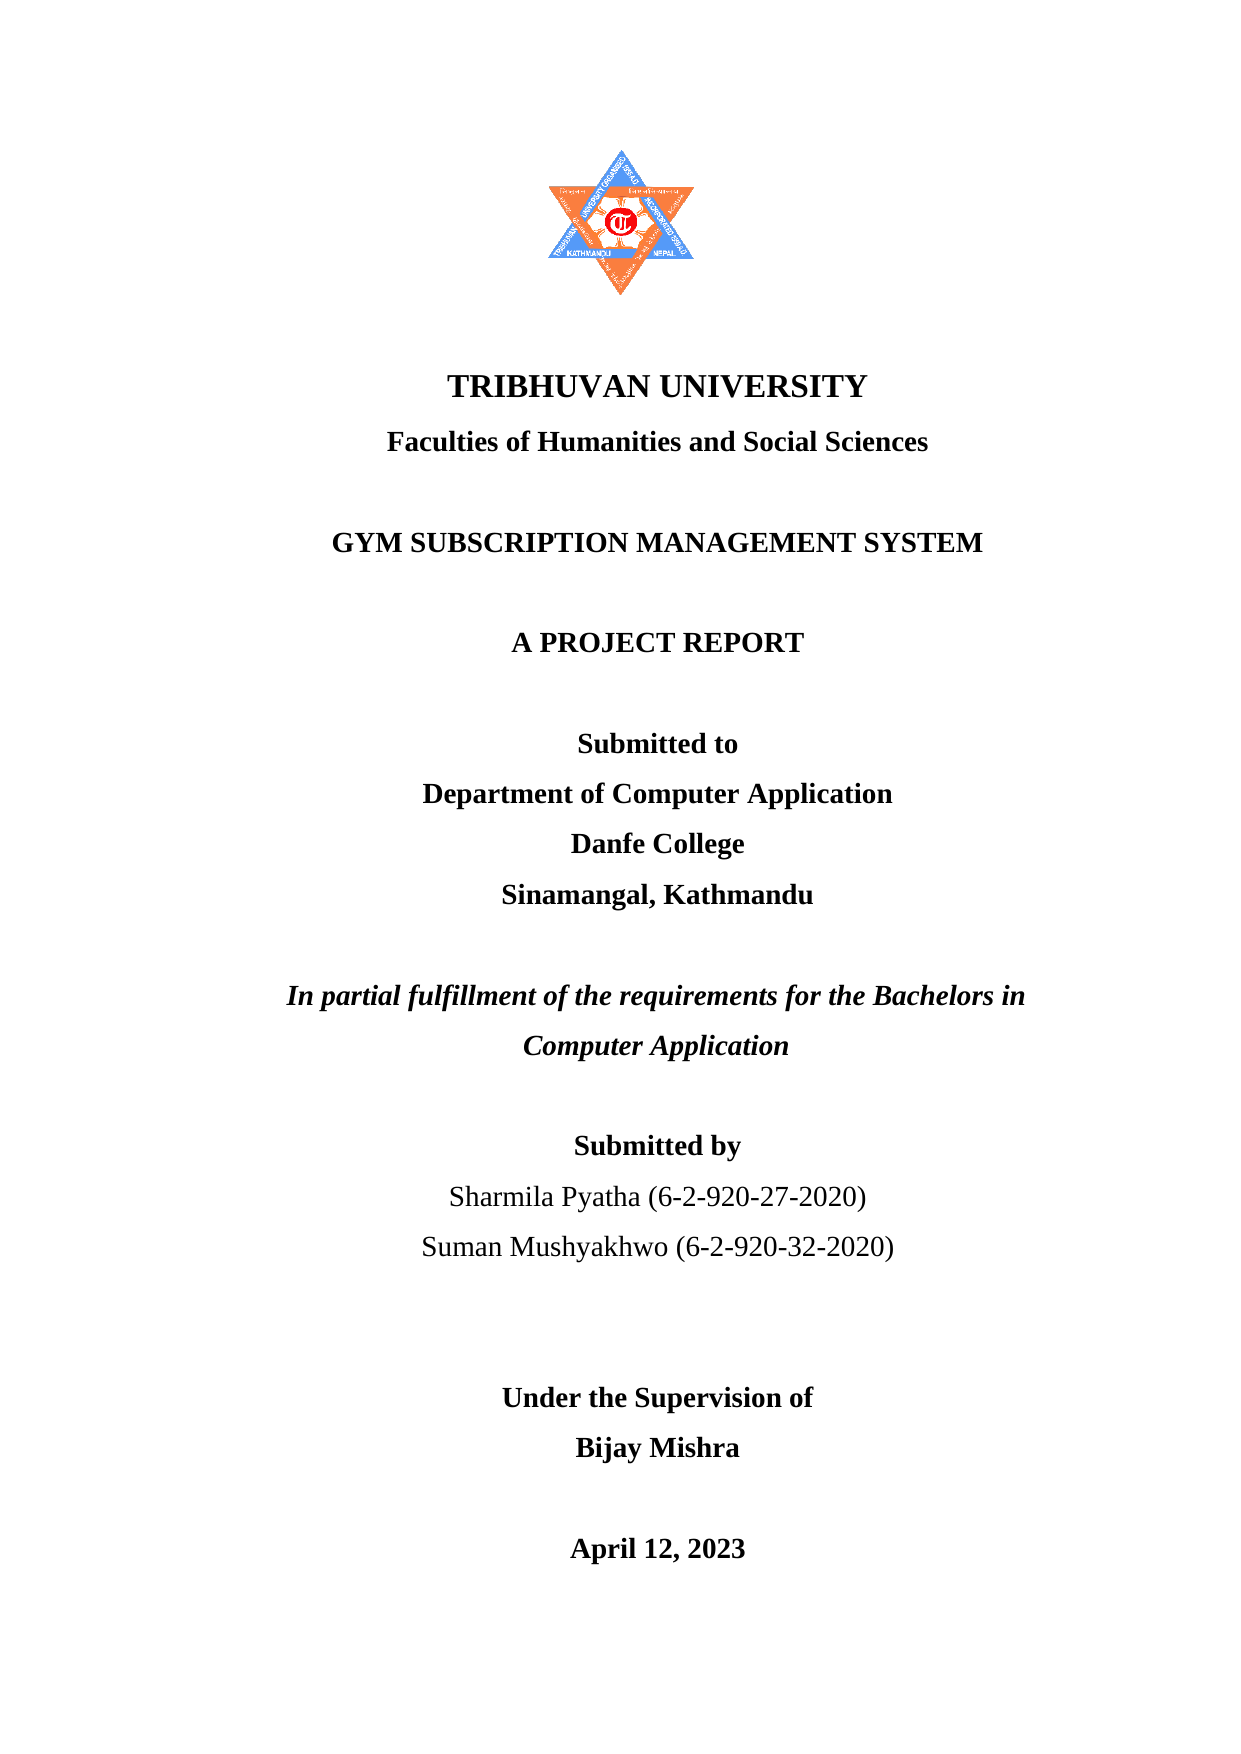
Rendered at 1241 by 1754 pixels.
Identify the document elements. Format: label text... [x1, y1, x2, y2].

picture [545, 150, 695, 295]
text Sharmila Pyatha (6-2-920-27-2020) [225, 1179, 1090, 1212]
text Bijay Mishra [225, 1430, 1090, 1464]
text GYM SUBSCRIPTION MANAGEMENT SYSTEM [225, 525, 1090, 558]
text Suman Mushyakhwo (6-2-920-32-2020) [225, 1229, 1090, 1263]
text TRIBHUVAN UNIVERSITY [225, 367, 1090, 405]
text Under the Supervision of [225, 1380, 1090, 1414]
text Submitted by [225, 1128, 1090, 1162]
text Faculties of Humanities and Social Sciences [225, 424, 1090, 458]
text In partial fulfillment of the requirements for the Bachelors in Computer Application [225, 978, 1090, 1061]
text Submitted to [225, 726, 1090, 759]
text Department of Computer Application [225, 776, 1090, 810]
text Danfe College [225, 827, 1090, 860]
text A PROJECT REPORT [225, 625, 1090, 659]
text April 12, 2023 [225, 1531, 1090, 1564]
text Sinamangal, Kathmandu [225, 877, 1090, 911]
